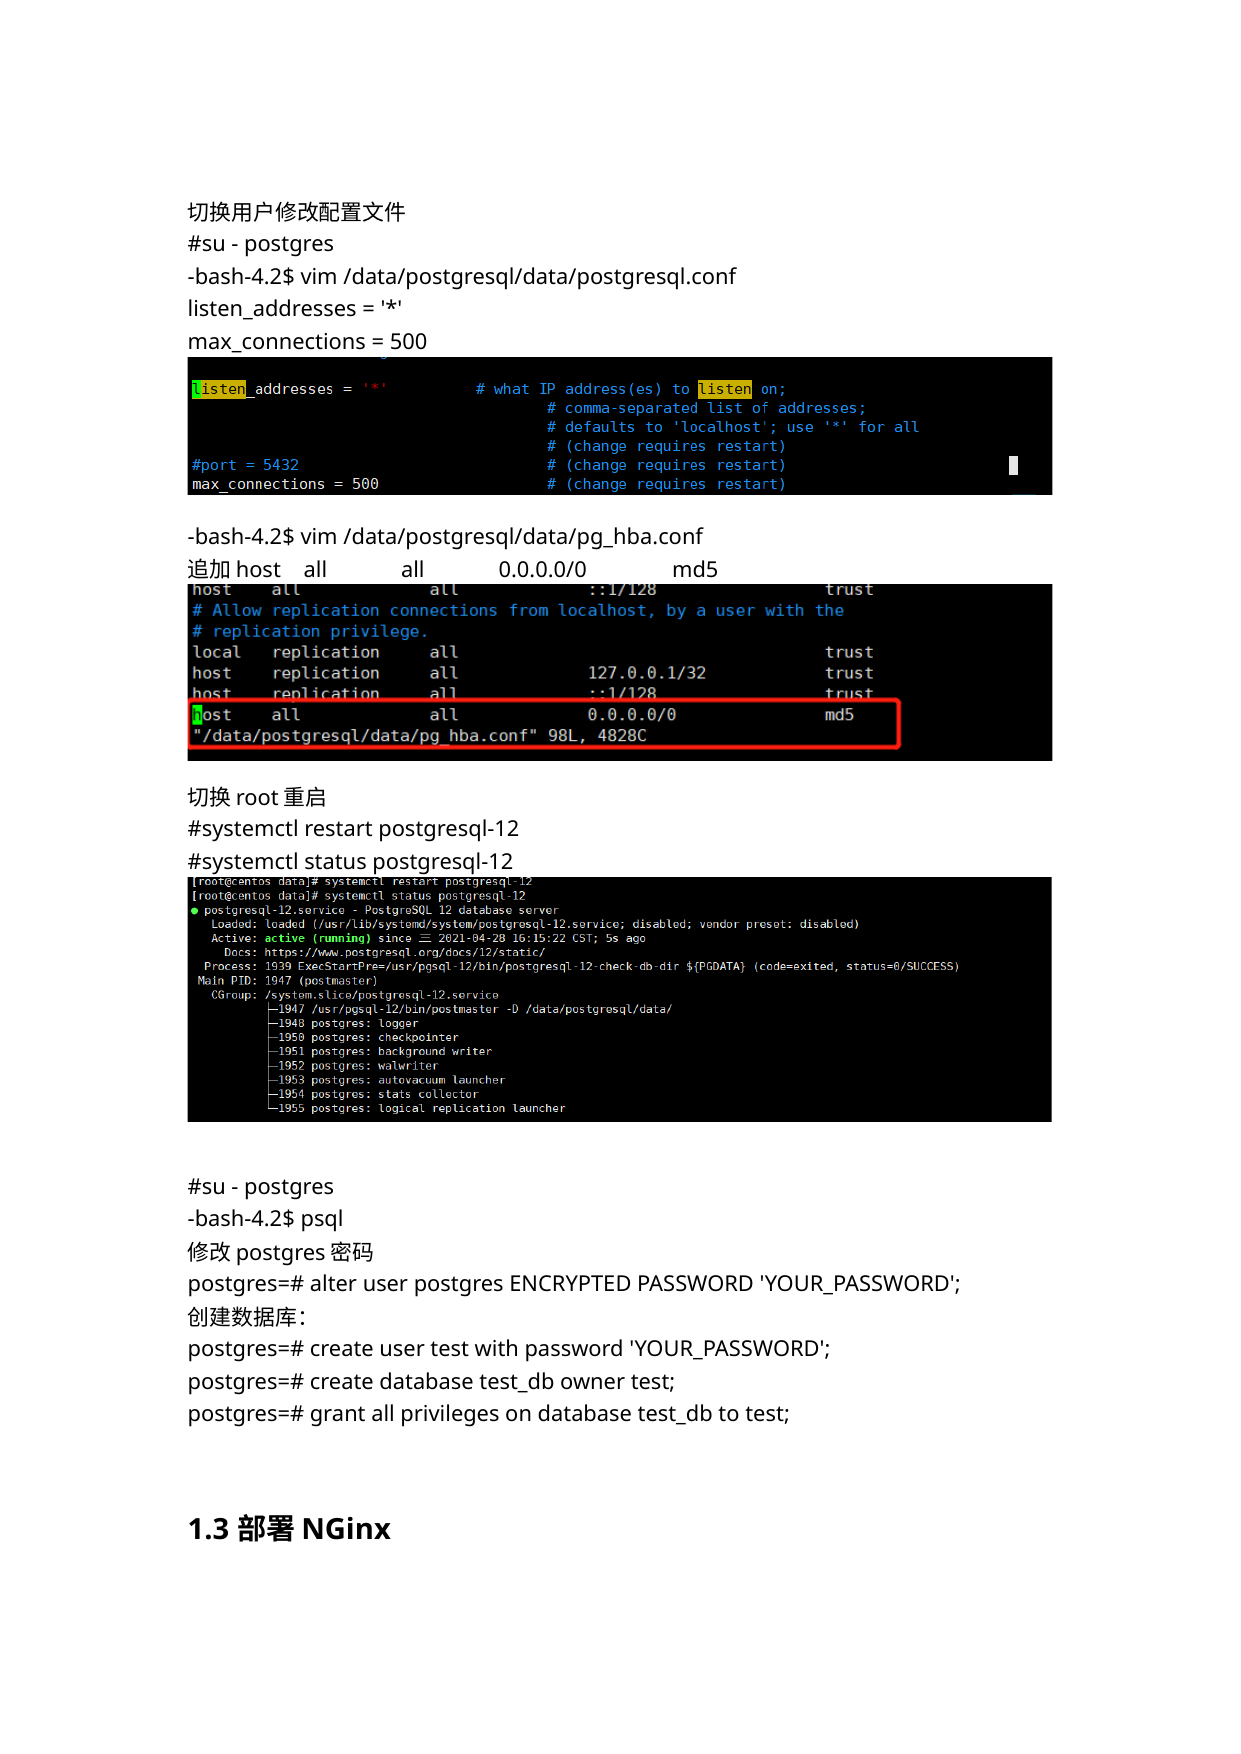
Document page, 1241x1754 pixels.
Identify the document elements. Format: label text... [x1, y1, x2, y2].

text 1.3 部署NGinx [187, 1494, 1053, 1559]
list postgres=# create database test_db owner test; [187, 1364, 1053, 1397]
list 创建数据库： [187, 1299, 1053, 1332]
list -bash-4.2$ vim /data/postgresql/data/postgresql.conf [187, 259, 1053, 292]
list 追加host all all 0.0.0.0/0 md5 [187, 552, 1053, 584]
list -bash-4.2$ psql [187, 1202, 1053, 1234]
picture [187, 877, 1052, 1122]
list 切换root重启 [187, 779, 1053, 812]
list postgres=# create user test with password 'YOUR_PASSWORD'; [187, 1332, 1053, 1364]
picture [187, 584, 1053, 761]
list postgres=# grant all privileges on database test_db to test; [187, 1397, 1053, 1429]
list listen_addresses = '*' [187, 292, 1053, 324]
list 修改postgres密码 [187, 1234, 1053, 1267]
list #su - postgres [187, 227, 1053, 259]
list #systemctl status postgresql-12 [187, 844, 1053, 877]
list #systemctl restart postgresql-12 [187, 812, 1053, 844]
list postgres=# alter user postgres ENCRYPTED PASSWORD 'YOUR_PASSWORD'; [187, 1267, 1053, 1299]
list #su - postgres [187, 1169, 1053, 1202]
picture [187, 357, 1053, 495]
list 切换用户修改配置文件 [187, 194, 1053, 227]
list -bash-4.2$ vim /data/postgresql/data/pg_hba.conf [187, 519, 1053, 552]
list max_connections = 500 [187, 324, 1053, 357]
